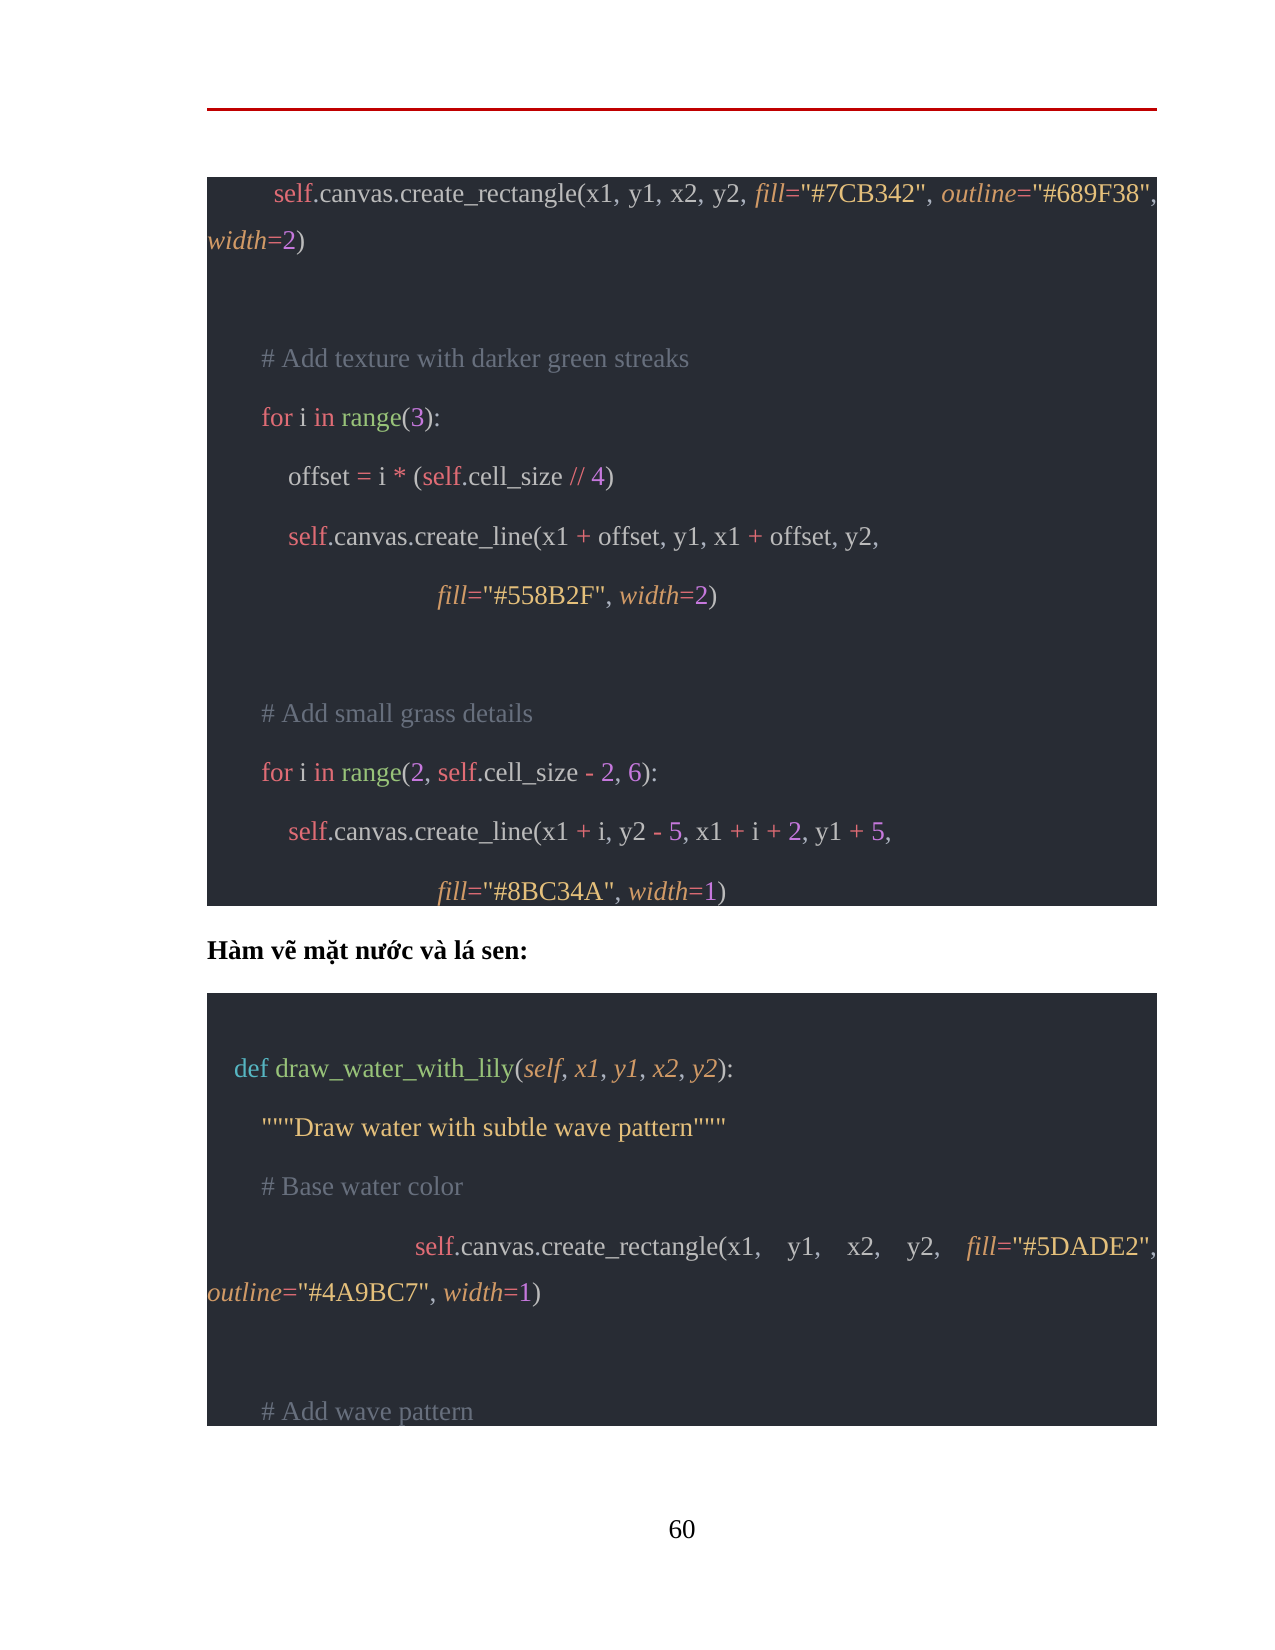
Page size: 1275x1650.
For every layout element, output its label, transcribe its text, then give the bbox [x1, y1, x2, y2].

text fill="#558B2F", width=2) [207, 579, 1157, 610]
text # Add texture with darker green streaks [207, 342, 1157, 373]
text self.canvas.create_line(x1 + i, y2 - 5, x1 + i + 2, y1 + 5, [207, 816, 1157, 847]
text self.canvas.create_line(x1 + offset, y1, x1 + offset, y2, [207, 520, 1157, 551]
text Hàm vẽ mặt nước và lá sen: [207, 934, 1157, 965]
text fill="#8BC34A", width=1) [207, 875, 1157, 906]
text self.canvas.create_rectangle(x1, y1, x2, y2, fill="#5DADE2", outline="#4A9BC7", width=1) [207, 1230, 1157, 1307]
text offset = i * (self.cell_size // 4) [207, 461, 1157, 492]
text # Add wave pattern [207, 1395, 1157, 1426]
text # Base water color [207, 1171, 1157, 1202]
text def draw_water_with_lily(self, x1, y1, x2, y2): [207, 1052, 1157, 1083]
text self.canvas.create_rectangle(x1, y1, x2, y2, fill="#7CB342", outline="#689F38", width=2) [207, 177, 1157, 255]
text for i in range(3): [207, 401, 1157, 432]
text # Add small grass details [207, 697, 1157, 728]
text for i in range(2, self.cell_size - 2, 6): [207, 756, 1157, 787]
text """Draw water with subtle wave pattern""" [207, 1111, 1157, 1142]
